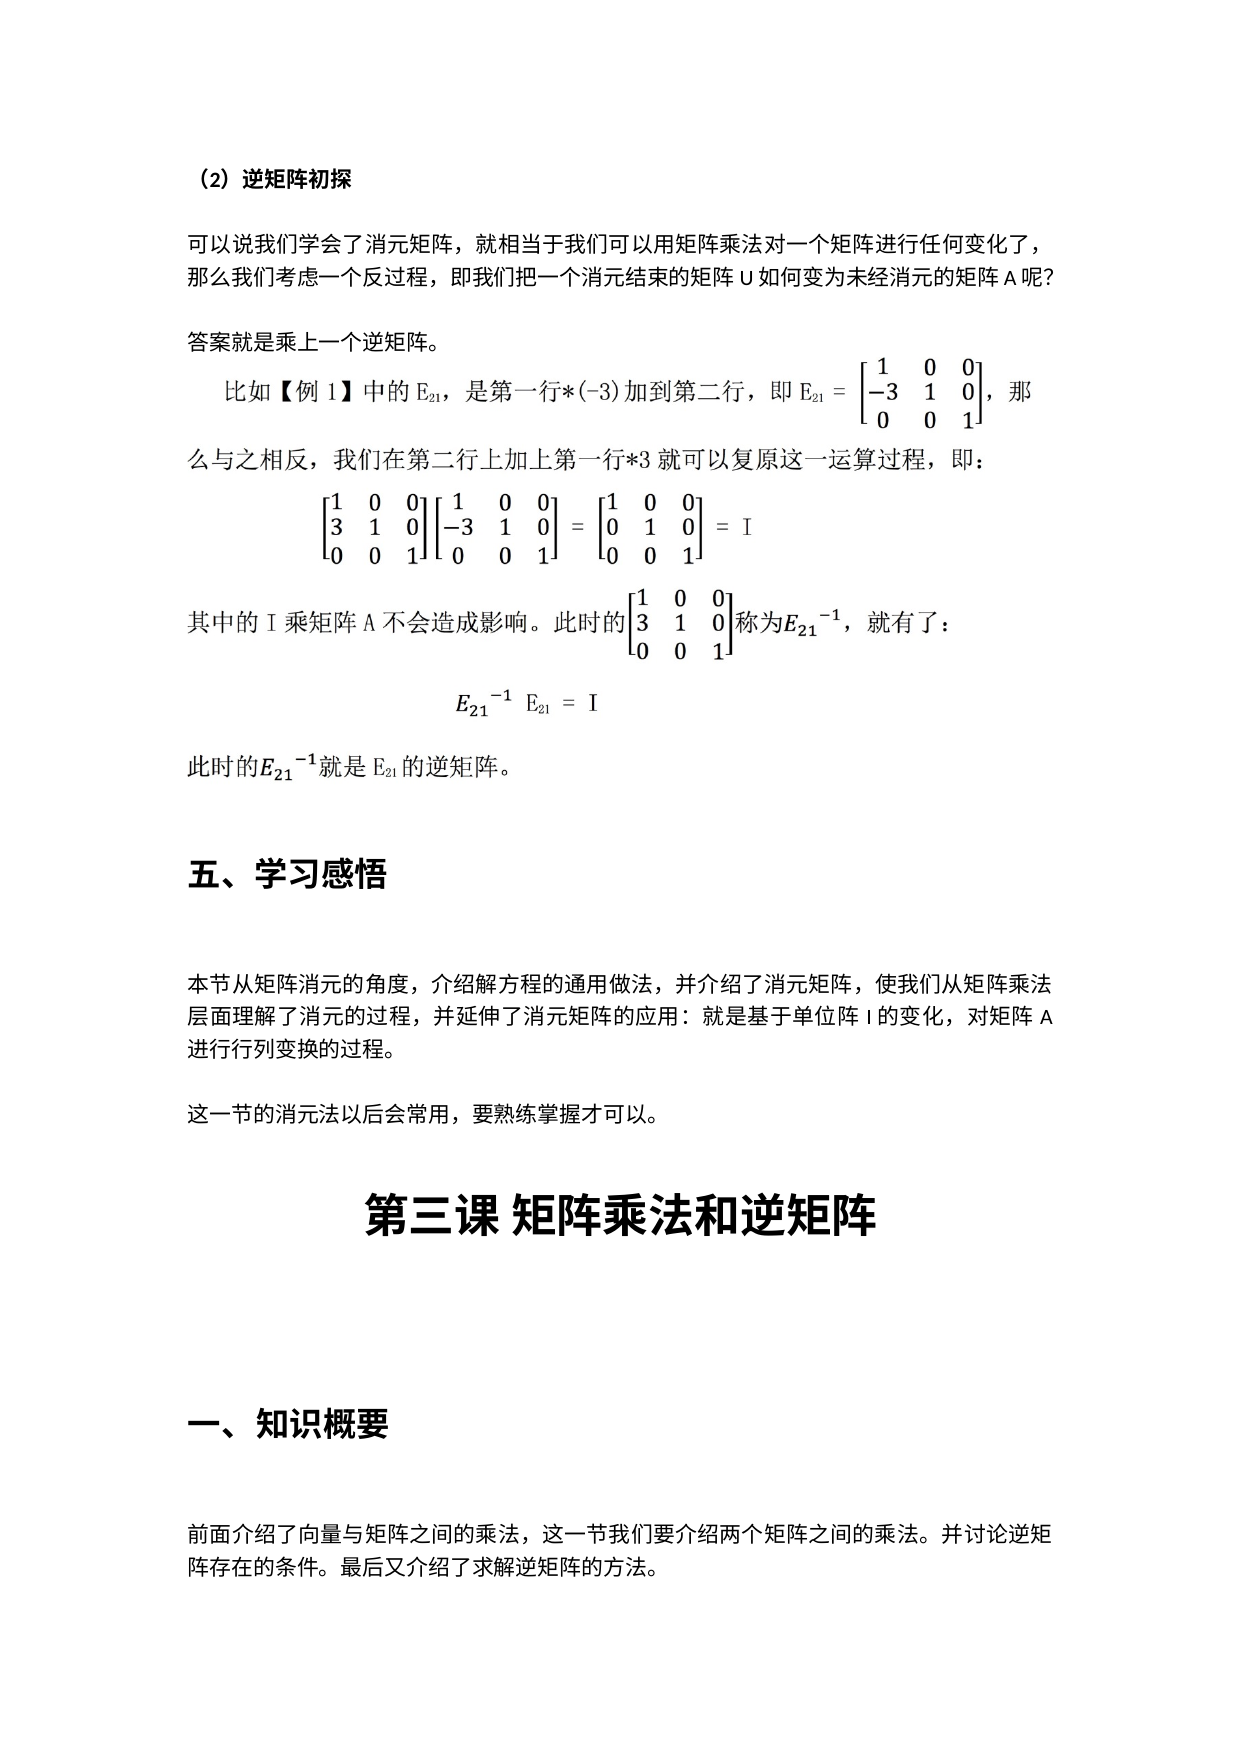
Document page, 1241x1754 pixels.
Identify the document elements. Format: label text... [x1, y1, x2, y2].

text 本节从矩阵消元的角度，介绍解方程的通用做法，并介绍了消元矩阵，使我们从矩阵乘法层面理解了消元的过程，并延伸了消元矩阵的应用：就是基于单位阵 I 的变化，对矩阵 A 进行行列变换的过程。 [187, 966, 1053, 1064]
text 前面介绍了向量与矩阵之间的乘法，这一节我们要介绍两个矩阵之间的乘法。并讨论逆矩阵存在的条件。最后又介绍了求解逆矩阵的方法。 [187, 1517, 1053, 1582]
text 这一节的消元法以后会常用，要熟练掌握才可以。 [187, 1096, 1053, 1129]
picture [187, 357, 1053, 809]
subtitle 知识概要 [187, 1389, 1053, 1454]
text 可以说我们学会了消元矩阵，就相当于我们可以用矩阵乘法对一个矩阵进行任何变化了，那么我们考虑一个反过程，即我们把一个消元结束的矩阵 U 如何变为未经消元的矩阵 A 呢？ [187, 227, 1053, 292]
text （2）逆矩阵初探 [187, 162, 1053, 194]
subtitle 第三课 矩阵乘法和逆矩阵 [187, 1164, 1053, 1262]
subtitle 五、学习感悟 [187, 839, 1053, 904]
text 答案就是乘上一个逆矩阵。 [187, 324, 1053, 357]
